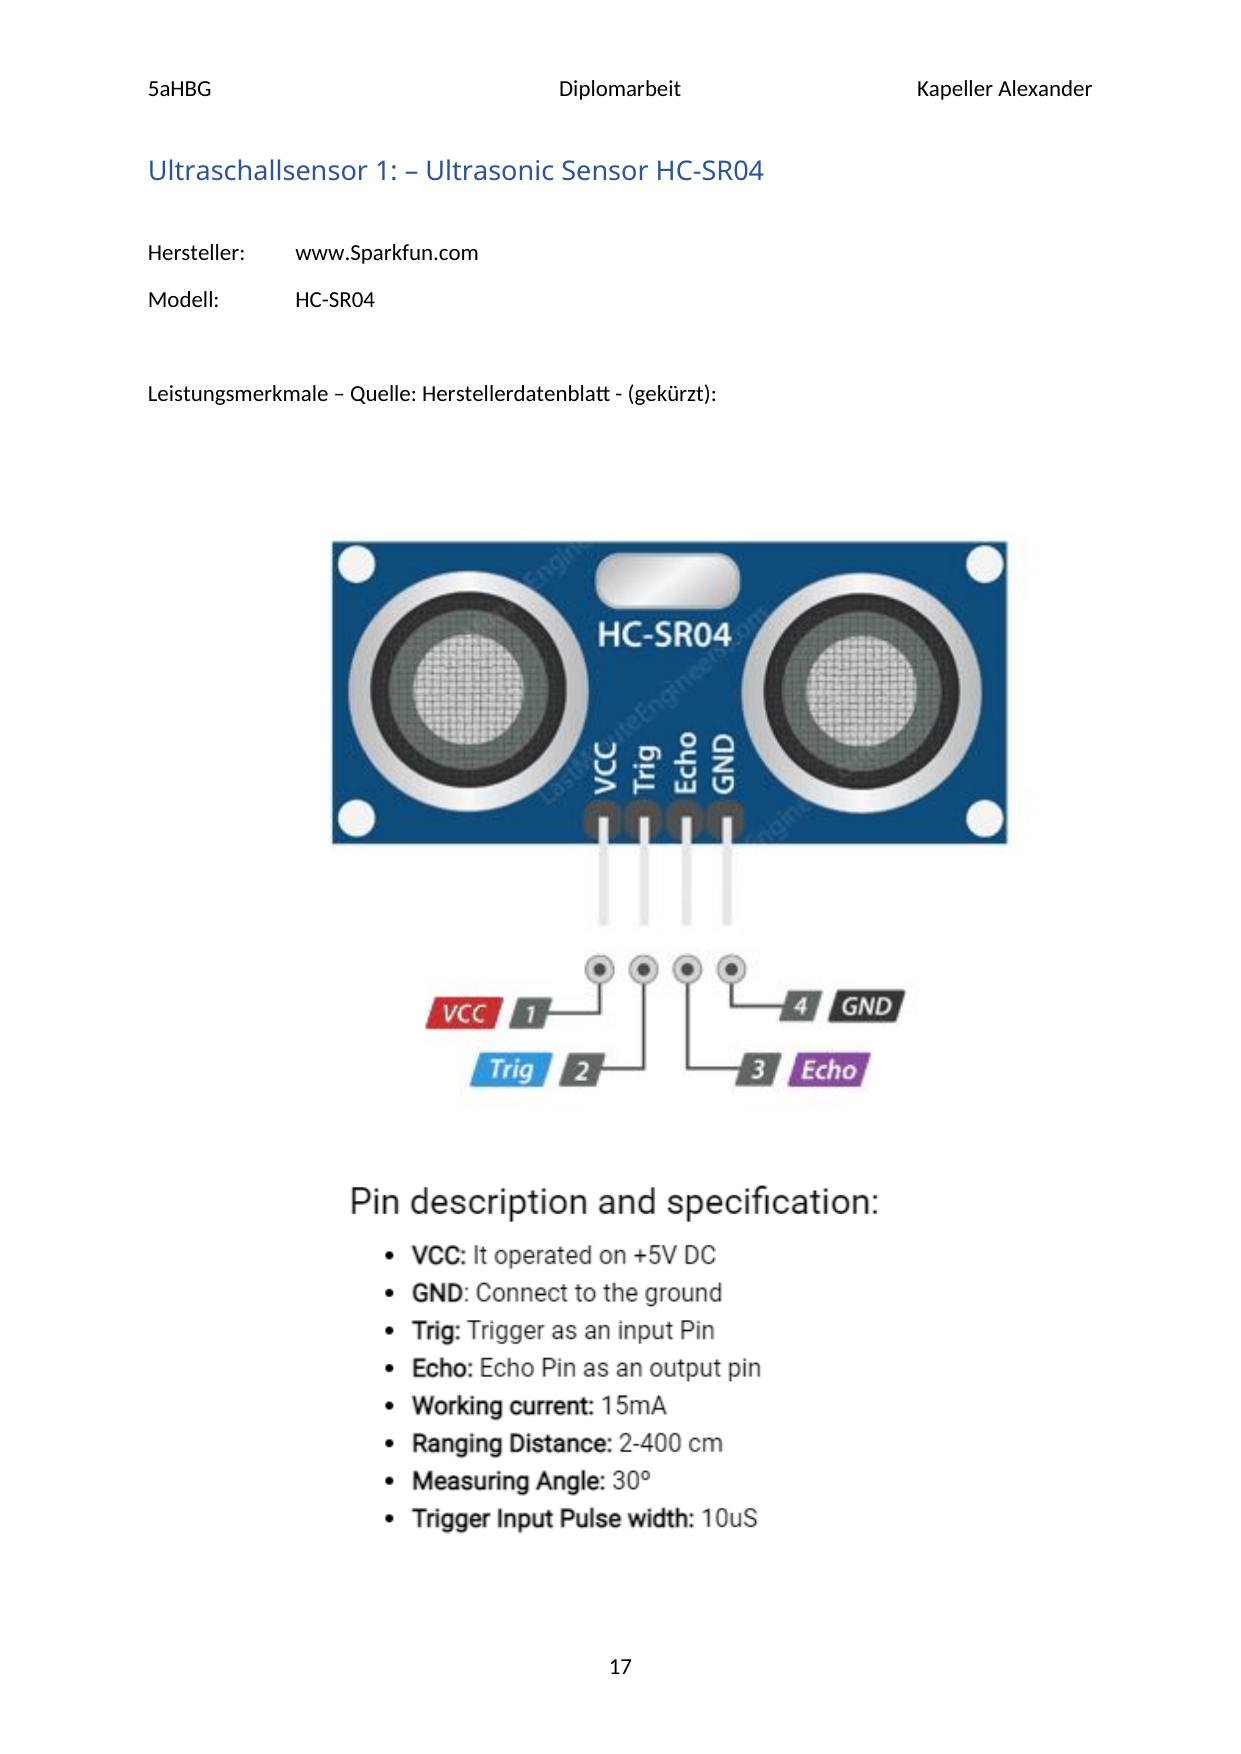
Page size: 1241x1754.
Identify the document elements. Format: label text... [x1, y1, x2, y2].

picture [172, 472, 1068, 1111]
text Hersteller: www.Sparkfun.com [148, 238, 1093, 266]
picture [334, 1175, 907, 1557]
subtitle Ultraschallsensor 1: – Ultrasonic Sensor HC-SR04 [148, 152, 1093, 189]
text Modell: HC-SR04 [148, 285, 1093, 313]
text Leistungsmerkmale – Quelle: Herstellerdatenblatt - (gekürzt): [148, 379, 1093, 407]
